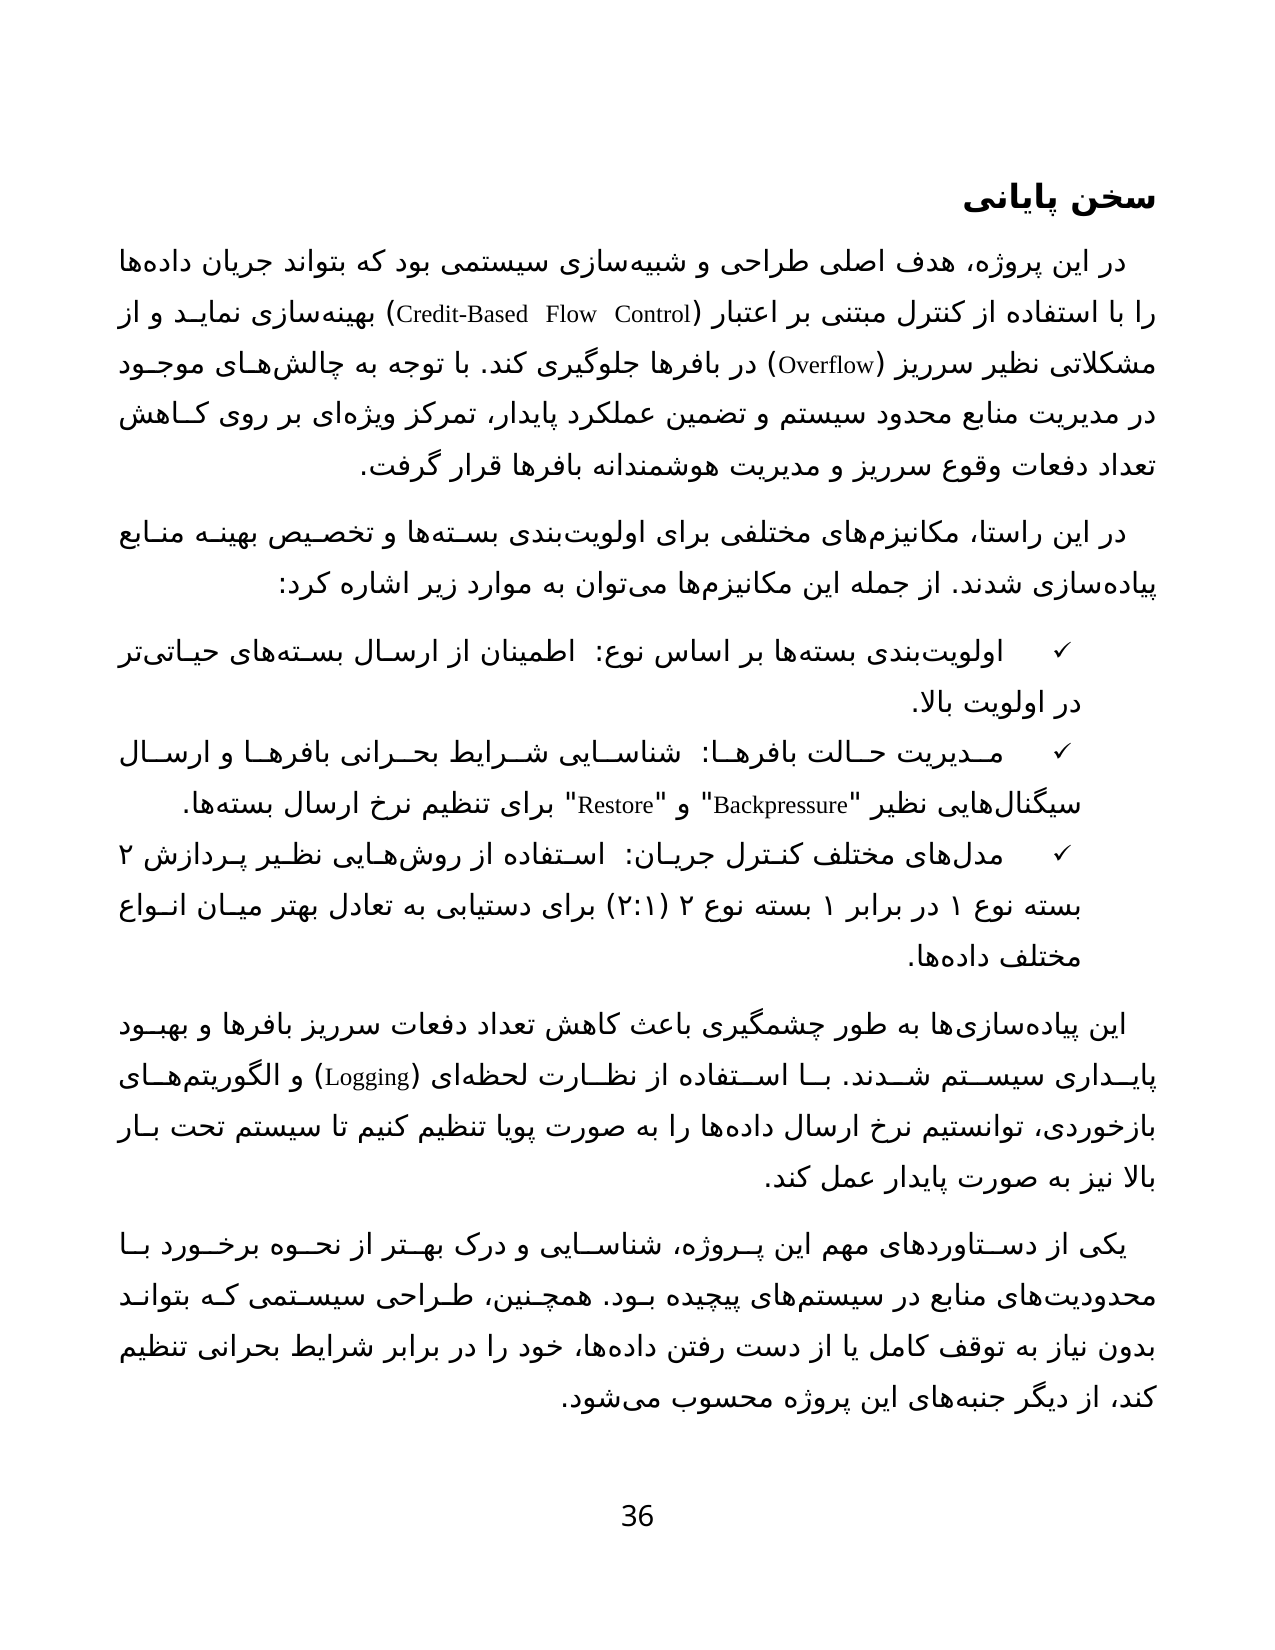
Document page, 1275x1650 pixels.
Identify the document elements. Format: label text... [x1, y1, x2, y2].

text این پیاده‌سازی‌ها به طور چشمگیری باعث کاهش تعداد دفعات سرریز بافرها و بهبود پایداری سیستم شدند. با استفاده از نظارت لحظه‌ای (Logging) و الگوریتم‌های بازخوردی، توانستیم نرخ ارسال داده‌ها را به صورت پویا تنظیم کنیم تا سیستم تحت بار بالا نیز به صورت پایدار عمل کند. [118, 1007, 1157, 1194]
list اولویت‌بندی بسته‌ها بر اساس نوع: اطمینان از ارسال بسته‌های حیاتی‌تر در اولویت بالا. [118, 634, 1082, 719]
list مدیریت حالت بافرها: شناسایی شرایط بحرانی بافرها و ارسال سیگنال‌هایی نظیر "Backpressure" و "Restore" برای تنظیم نرخ ارسال بسته‌ها. [118, 736, 1082, 821]
subtitle سخن پایانی [118, 177, 1157, 216]
text در این راستا، مکانیزم‌های مختلفی برای اولویت‌بندی بسته‌ها و تخصیص بهینه منابع پیاده‌سازی شدند. از جمله این مکانیزم‌ها می‌توان به موارد زیر اشاره کرد: [118, 515, 1157, 600]
text یکی از دستاوردهای مهم این پروژه، شناسایی و درک بهتر از نحوه برخورد با محدودیت‌های منابع در سیستم‌های پیچیده بود. همچنین، طراحی سیستمی که بتواند بدون نیاز به توقف کامل یا از دست رفتن داده‌ها، خود را در برابر شرایط بحرانی تنظیم کند، از دیگر جنبه‌های این پروژه محسوب می‌شود. [118, 1228, 1157, 1414]
text در این پروژه، هدف اصلی طراحی و شبیه‌سازی سیستمی بود که بتواند جریان داده‌ها را با استفاده از کنترل مبتنی بر اعتبار (Credit-Based Flow Control) بهینه‌سازی نماید و از مشکلاتی نظیر سرریز (Overflow) در بافرها جلوگیری کند. با توجه به چالش‌های موجود در مدیریت منابع محدود سیستم و تضمین عملکرد پایدار، تمرکز ویژه‌ای بر روی کاهش تعداد دفعات وقوع سرریز و مدیریت هوشمندانه بافرها قرار گرفت. [118, 244, 1157, 482]
list مدل‌های مختلف کنترل جریان: استفاده از روش‌هایی نظیر پردازش ۲ بسته نوع ۱ در برابر ۱ بسته نوع ۲ (۲:۱) برای دستیابی به تعادل بهتر میان انواع مختلف داده‌ها. [118, 838, 1082, 973]
